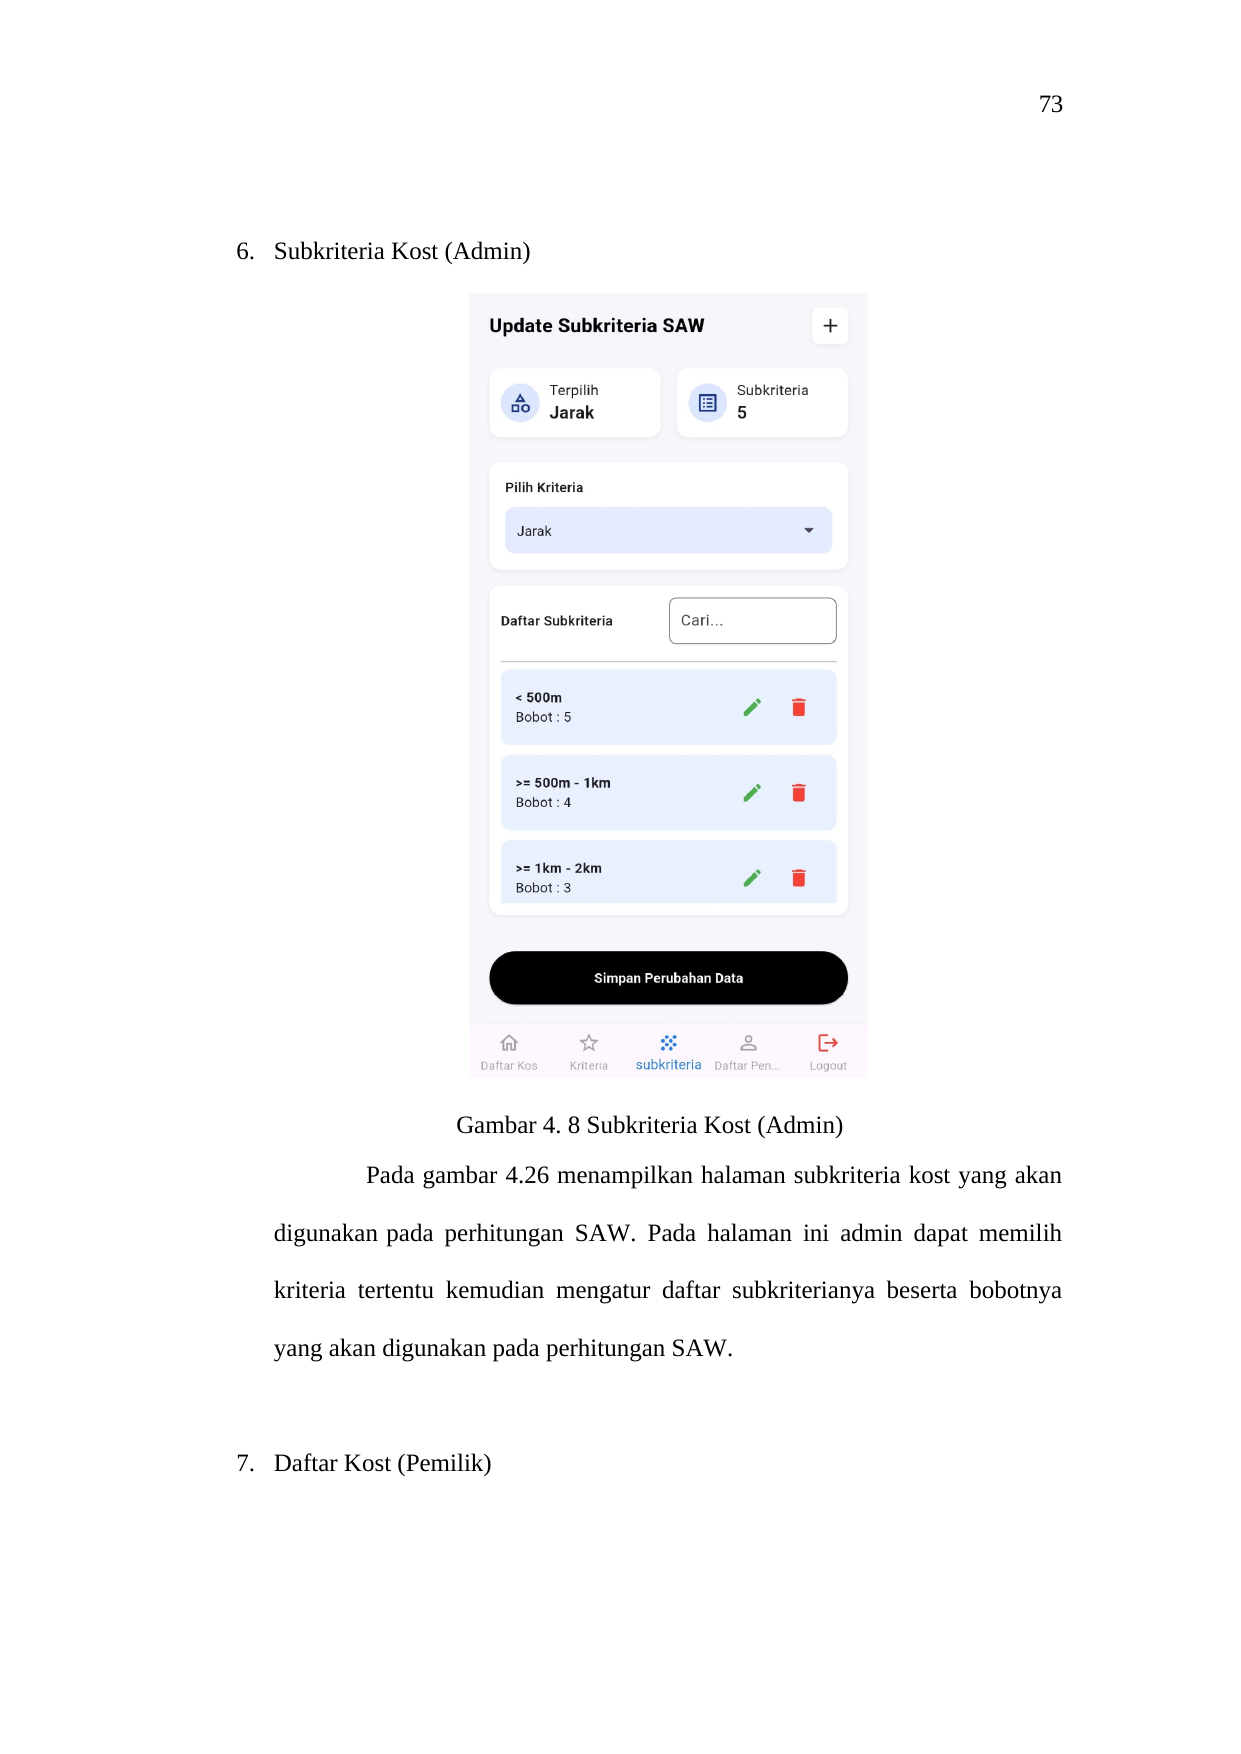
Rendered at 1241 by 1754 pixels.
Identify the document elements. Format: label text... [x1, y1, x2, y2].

list Subkriteria Kost (Admin) [236, 236, 1063, 265]
text Gambar 4. 8 Subkriteria Kost (Admin) [236, 1111, 1063, 1139]
list Pada gambar 4.26 menampilkan halaman subkriteria kost yang akan digunakan pada perhitungan SAW. Pada halaman ini admin dapat memilih kriteria tertentu kemudian mengatur daftar subkriterianya beserta bobotnya yang akan digunakan pada perhitungan SAW. [274, 1160, 1063, 1361]
picture [469, 293, 868, 1078]
list Daftar Kost (Pemilik) [236, 1448, 1063, 1476]
